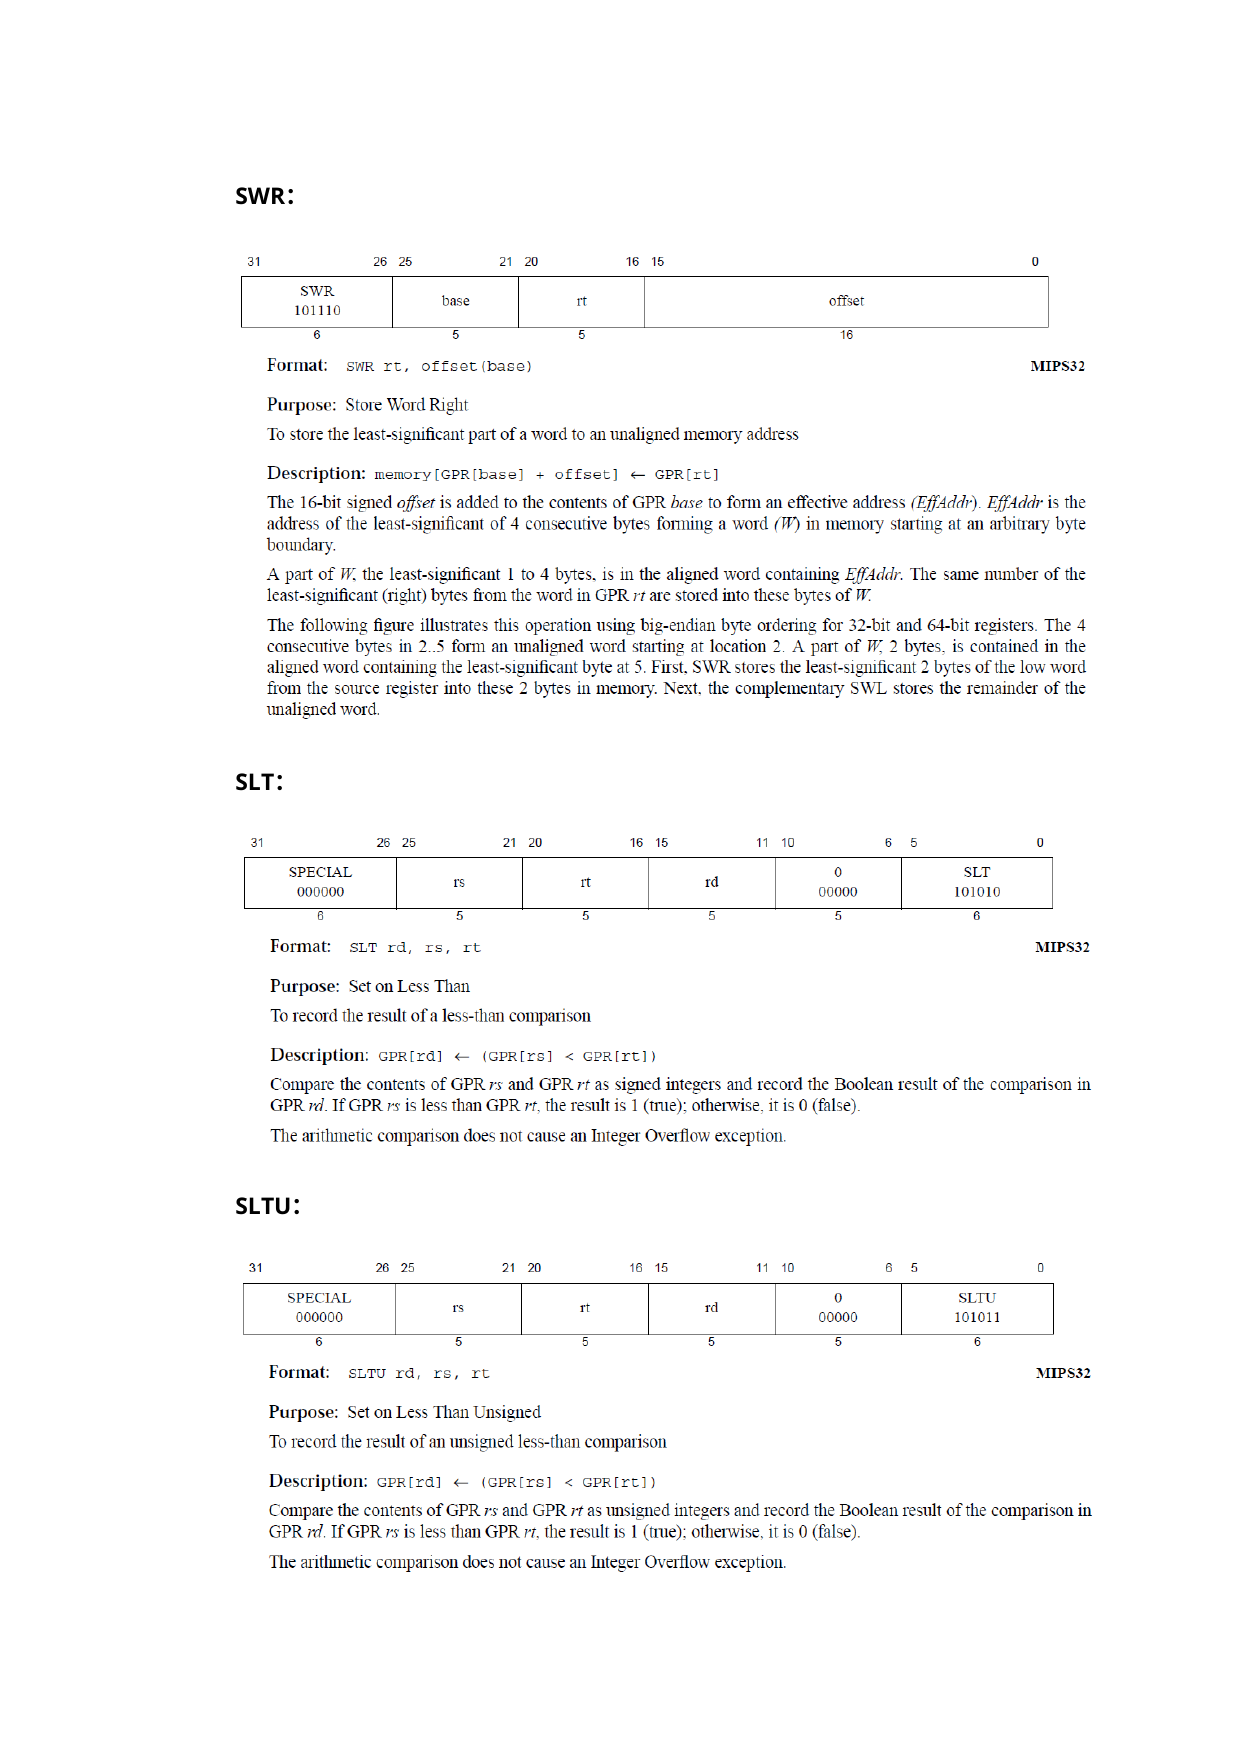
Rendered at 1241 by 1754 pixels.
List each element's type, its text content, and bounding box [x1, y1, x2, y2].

picture [235, 1253, 1101, 1578]
text SLT： [235, 748, 1078, 813]
text SLTU： [235, 1172, 1078, 1237]
picture [235, 249, 1101, 726]
text SWR： [235, 162, 1078, 227]
picture [235, 830, 1101, 1155]
